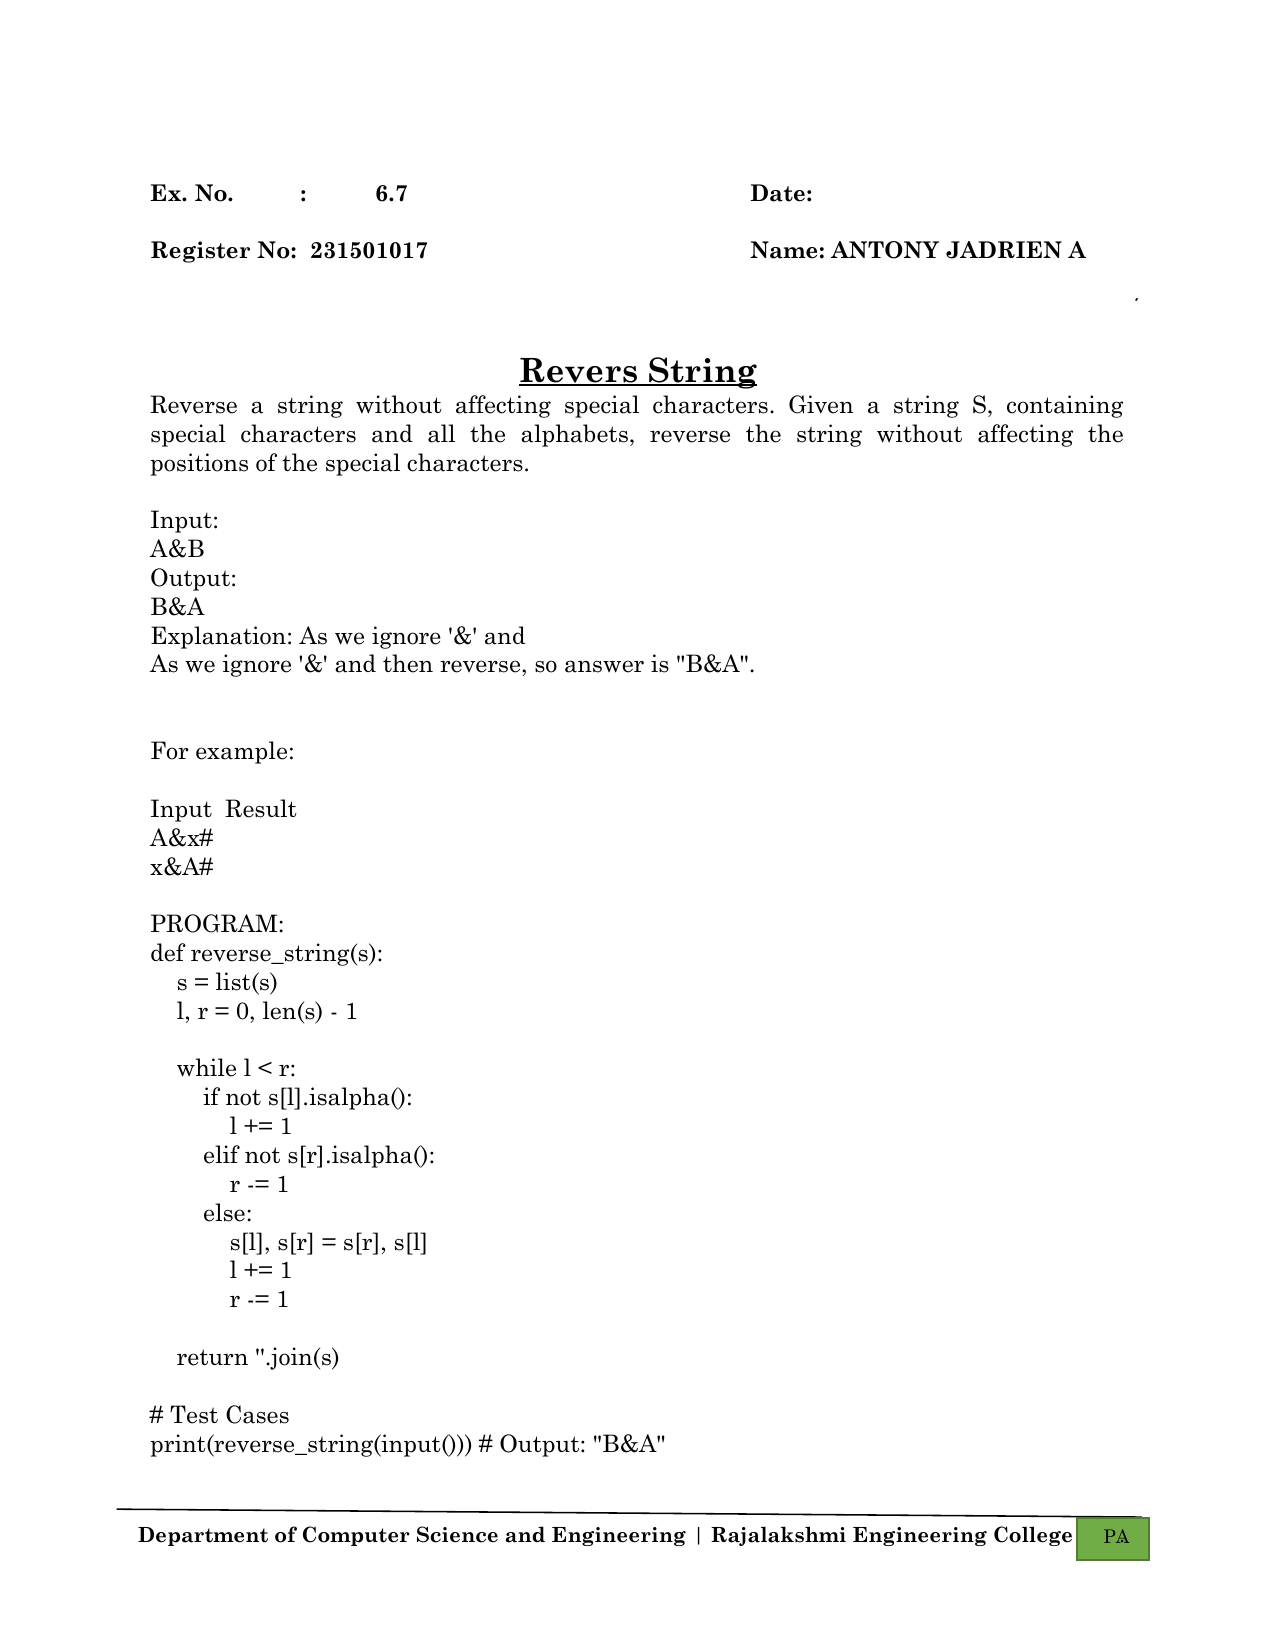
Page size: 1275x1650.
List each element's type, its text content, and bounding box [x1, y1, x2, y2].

text x&A# [150, 851, 1125, 880]
text print(reverse_string(input())) # Output: "B&A" [150, 1428, 1125, 1457]
text Reverse a string without affecting special characters. Given a string S, containing special characters and all the alphabets, reverse the string without affecting the positions of the special characters. [150, 389, 1125, 476]
text l += 1 [150, 1111, 1125, 1140]
text l += 1 [150, 1255, 1125, 1284]
text A&x# [150, 822, 1125, 851]
text # Test Cases [150, 1399, 1125, 1428]
text Register No: 231501017 Name: ANTONY JADRIEN A [150, 236, 1125, 263]
text A&B [150, 534, 1125, 563]
text Input: [150, 505, 1125, 534]
text r -= 1 [150, 1284, 1125, 1313]
text Explanation: As we ignore '&' and [150, 620, 1125, 649]
text l, r = 0, len(s) - 1 [150, 996, 1125, 1024]
text B&A [150, 592, 1125, 620]
text s = list(s) [150, 967, 1125, 996]
text Input Result [150, 793, 1125, 822]
text Ex. No. : 6.7 Date: [150, 179, 1125, 207]
text def reverse_string(s): [150, 938, 1125, 967]
text As we ignore '&' and then reverse, so answer is "B&A". [150, 649, 1125, 678]
text r -= 1 [150, 1169, 1125, 1197]
text s[l], s[r] = s[r], s[l] [150, 1226, 1125, 1255]
text else: [150, 1197, 1125, 1226]
text while l < r: [150, 1053, 1125, 1082]
text if not s[l].isalpha(): [150, 1082, 1125, 1111]
text Output: [150, 563, 1125, 592]
text return ''.join(s) [150, 1342, 1125, 1371]
text elif not s[r].isalpha(): [150, 1140, 1125, 1169]
text For example: [150, 736, 1125, 765]
text Revers String [150, 349, 1125, 389]
text PROGRAM: [150, 909, 1125, 938]
